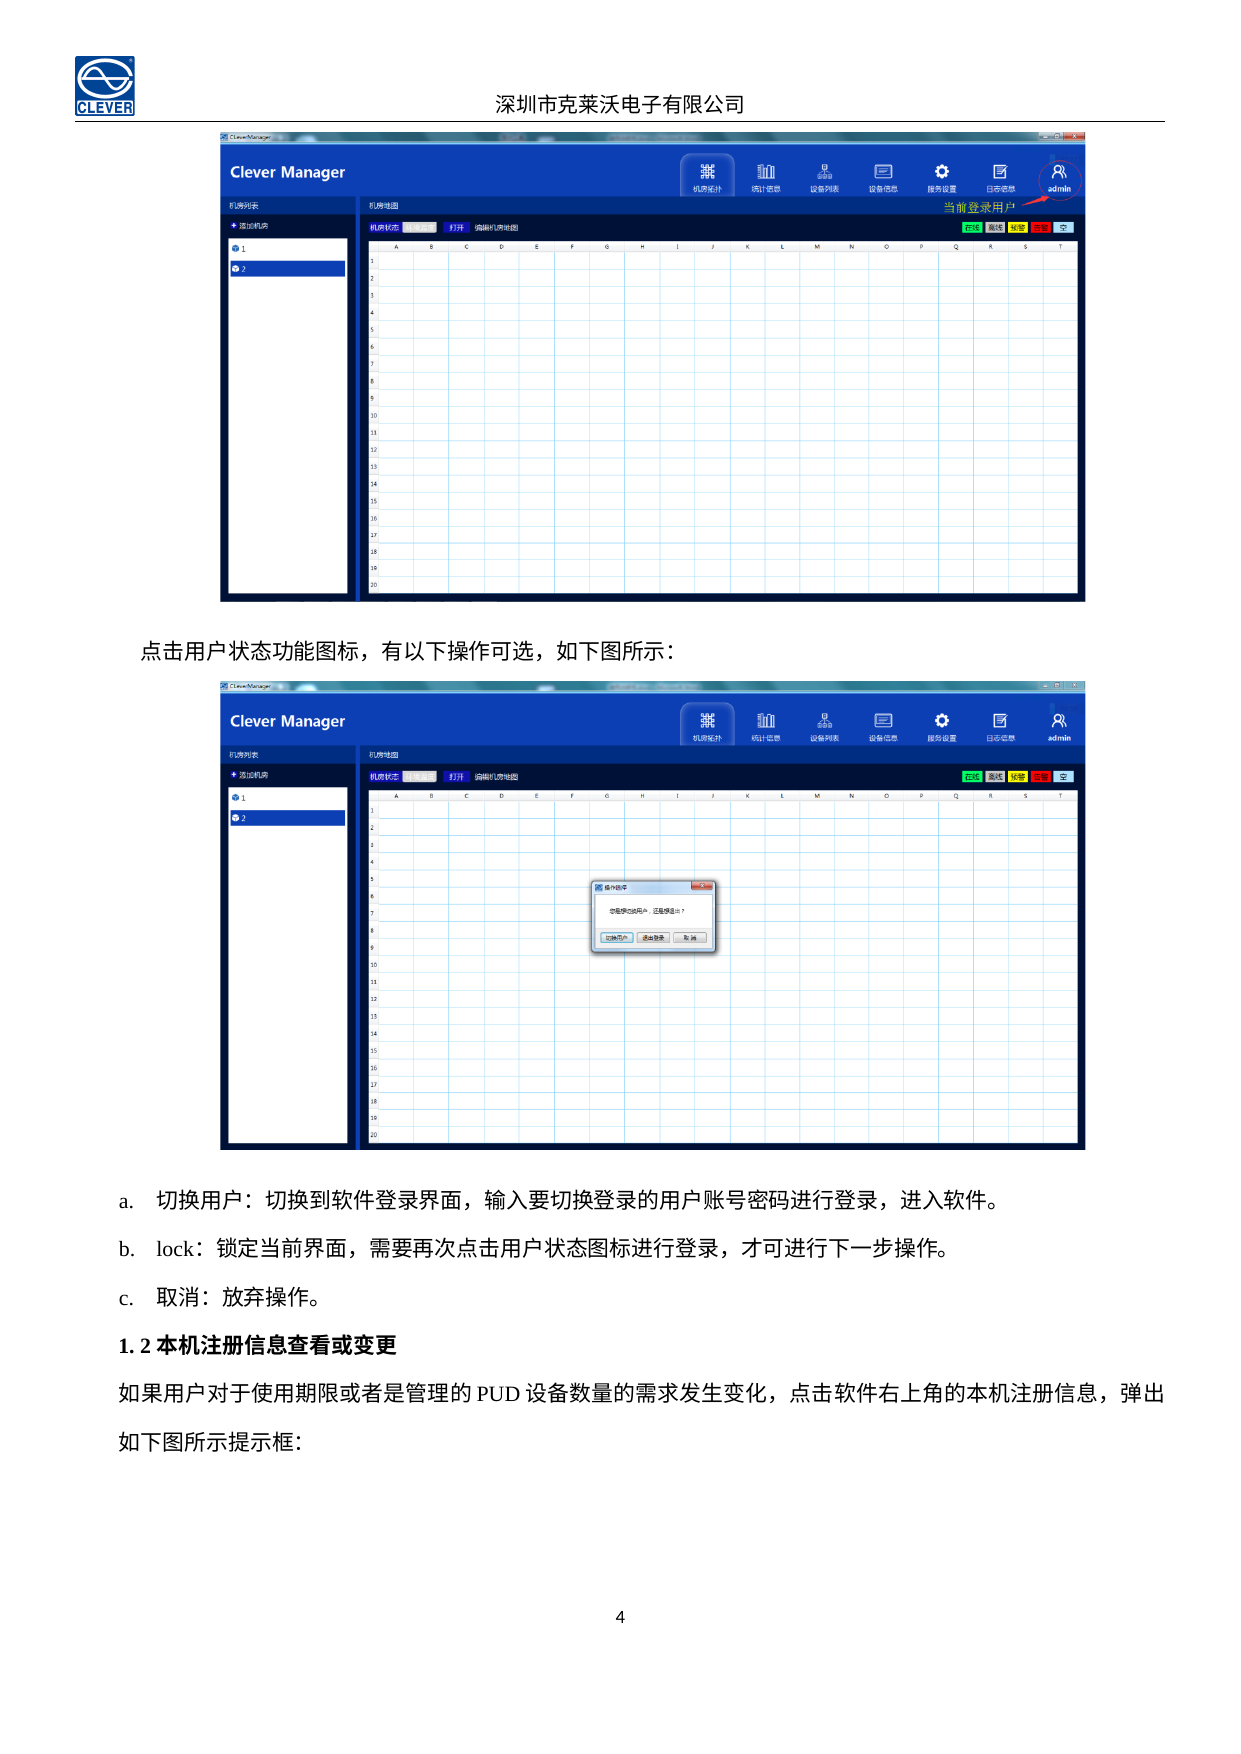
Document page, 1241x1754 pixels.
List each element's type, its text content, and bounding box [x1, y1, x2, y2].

picture [220, 681, 1086, 1150]
text 点击用户状态功能图标，有以下操作可选，如下图所示： [119, 633, 1165, 666]
list 如果用户对于使用期限或者是管理的PUD设备数量的需求发生变化，点击软件右上角的本机注册信息，弹出如下图所示提示框： [119, 1376, 1165, 1457]
picture [75, 56, 135, 116]
list lock：锁定当前界面，需要再次点击用户状态图标进行登录，才可进行下一步操作。 [119, 1231, 1165, 1263]
picture [220, 132, 1086, 602]
list 取消：放弃操作。 [119, 1279, 1165, 1312]
list 切换用户：切换到软件登录界面，输入要切换登录的用户账号密码进行登录，进入软件。 [119, 1182, 1165, 1215]
text 1. 2 本机注册信息查看或变更 [75, 1327, 1165, 1360]
